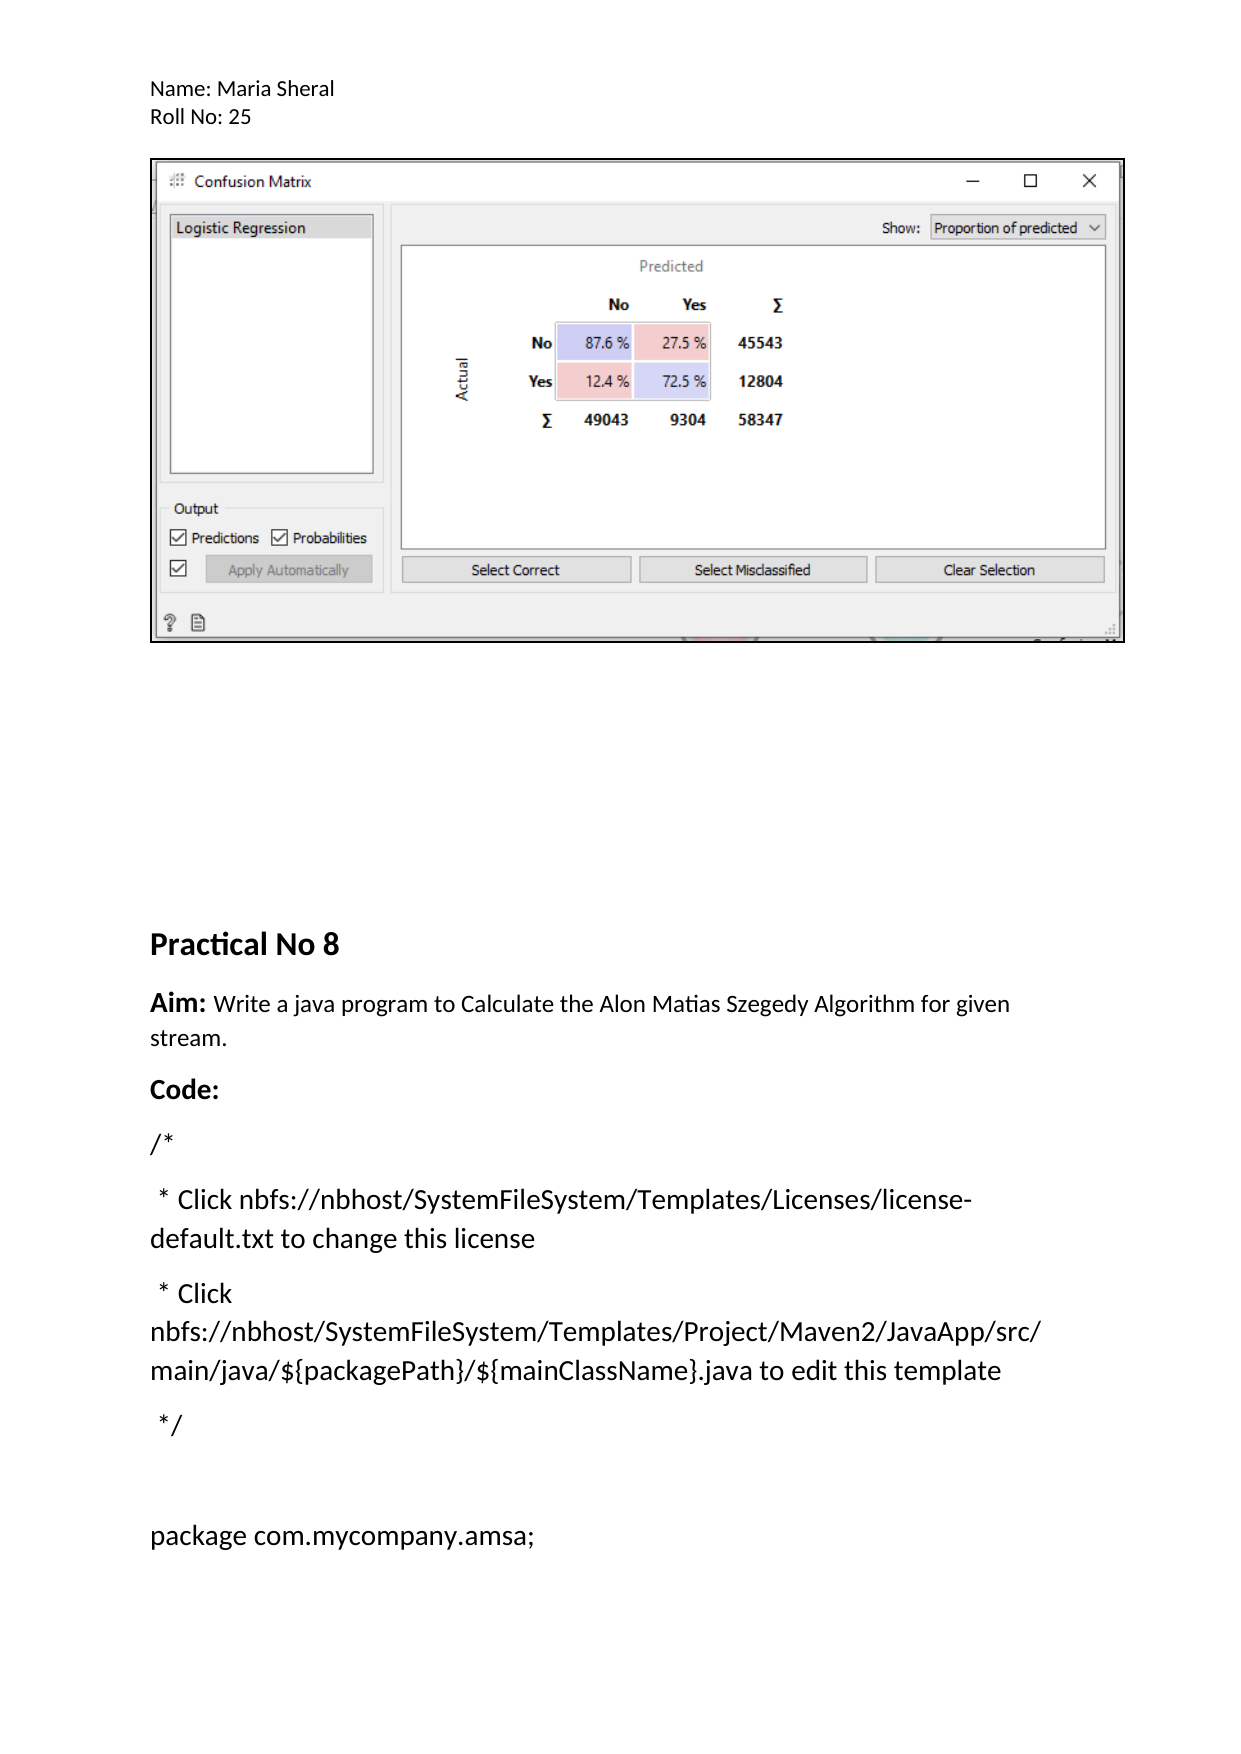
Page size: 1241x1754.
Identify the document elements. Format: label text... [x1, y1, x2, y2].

picture [152, 160, 1123, 641]
text */ [150, 1407, 1090, 1443]
text Practical No 8 [150, 923, 1090, 964]
text * Click nbfs://nbhost/SystemFileSystem/Templates/Licenses/license-default.txt to change this license [150, 1181, 1090, 1256]
text /* [150, 1126, 1090, 1162]
text Code: [150, 1071, 1090, 1107]
text Aim: Write a java program to Calculate the Alon Matias Szegedy Algorithm for given stream. [150, 984, 1090, 1052]
text * Click nbfs://nbhost/SystemFileSystem/Templates/Project/Maven2/JavaApp/src/main/java/${packagePath}/${mainClassName}.java to edit this template [150, 1275, 1090, 1387]
text package com.mycompany.amsa; [150, 1517, 1090, 1553]
